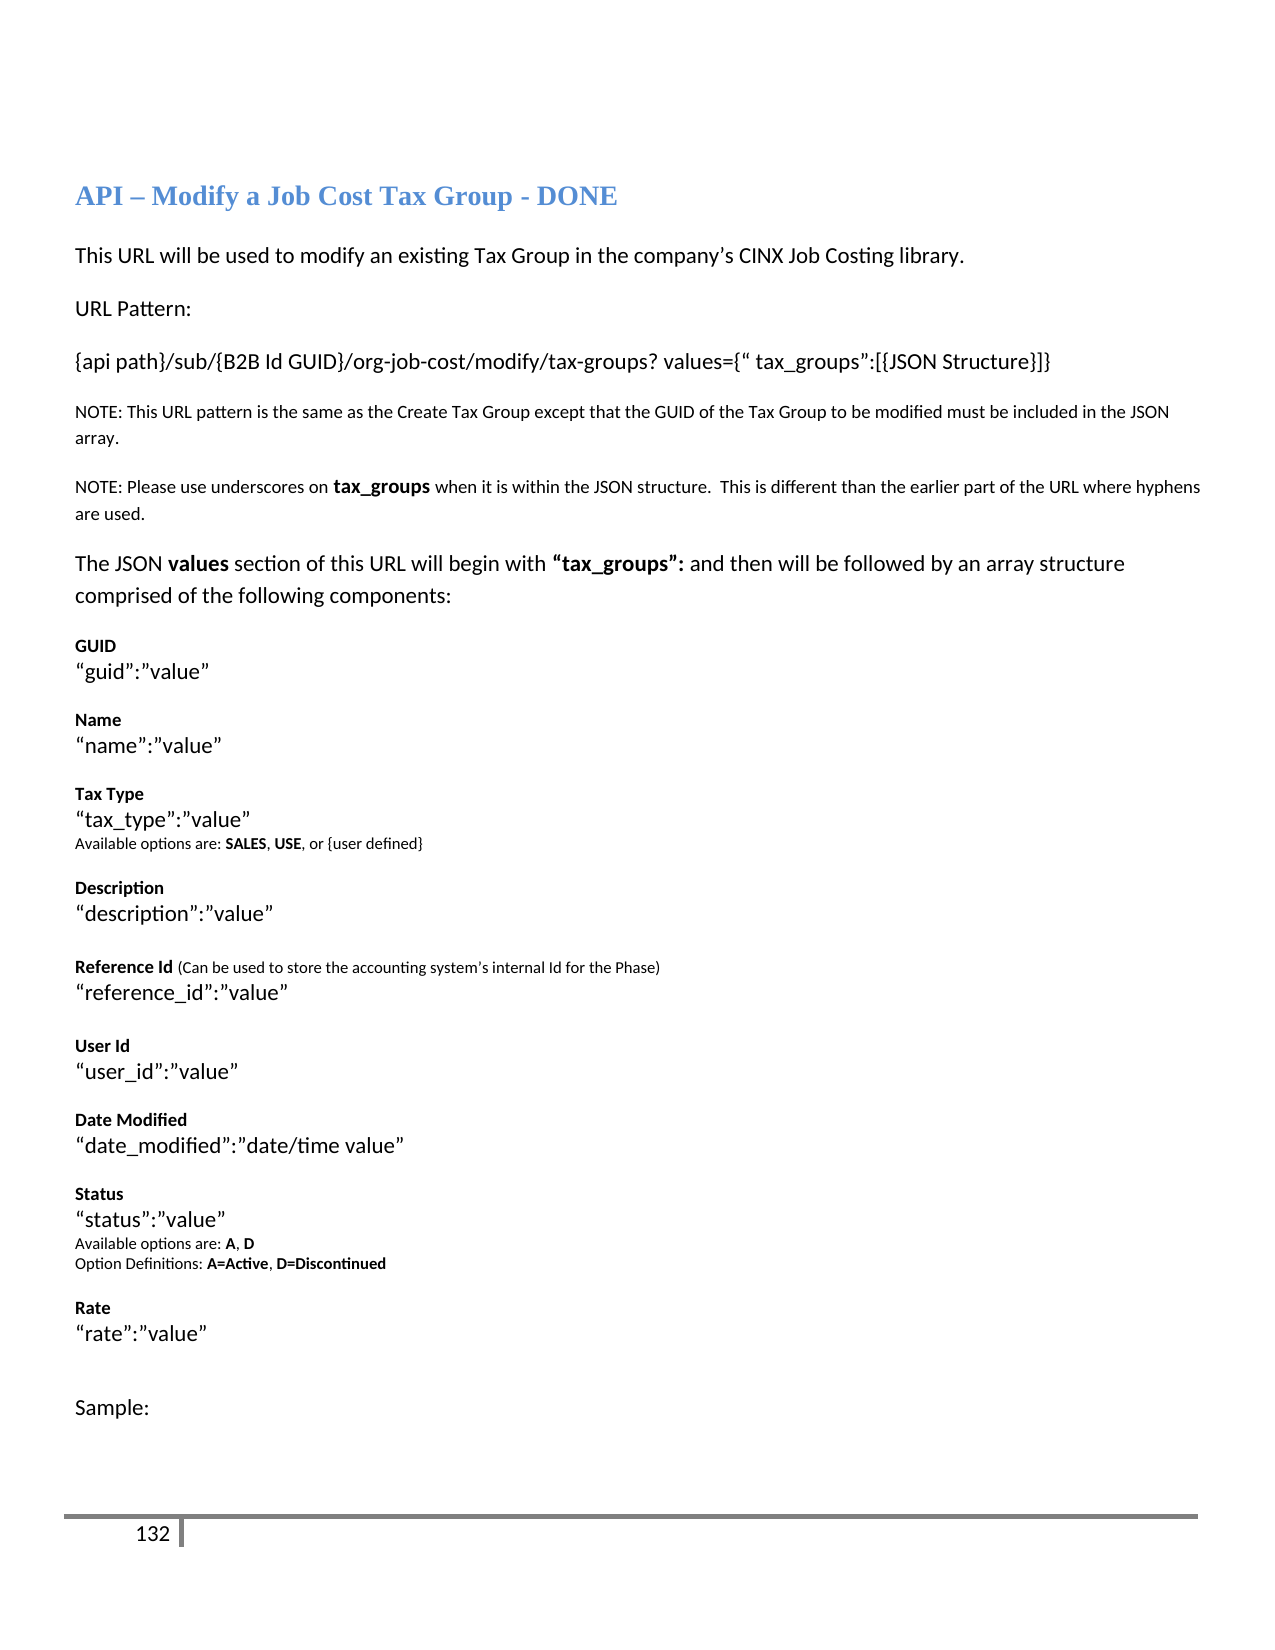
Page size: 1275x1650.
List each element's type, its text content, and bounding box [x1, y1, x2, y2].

text This URL will be used to modify an existing Tax Group in the company’s CINX Job Costing library. [75, 241, 1209, 269]
text “status”:”value” [75, 1205, 1209, 1233]
subtitle API – Modify a Job Cost Tax Group - DONE [75, 179, 1209, 212]
text Available options are: SALES, USE, or {user defined} [75, 833, 1209, 853]
text Sample: [75, 1393, 1209, 1421]
text NOTE: This URL pattern is the same as the Create Tax Group except that the GUID of the Tax Group to be modified must be included in the JSON array. [75, 400, 1209, 449]
text Date Modified [75, 1108, 1209, 1131]
text “user_id”:”value” [75, 1057, 1209, 1085]
text Status [75, 1182, 1209, 1205]
text Rate [75, 1297, 1209, 1319]
text Description [75, 876, 1209, 899]
text “tax_type”:”value” [75, 805, 1209, 833]
text Available options are: A, D [75, 1233, 1209, 1253]
text “rate”:”value” [75, 1319, 1209, 1347]
text Tax Type [75, 782, 1209, 805]
text “name”:”value” [75, 731, 1209, 759]
text The JSON values section of this URL will begin with “tax_groups”: and then will be followed by an array structure comprised of the following components: [75, 549, 1209, 609]
text “description”:”value” [75, 899, 1209, 927]
text “guid”:”value” [75, 657, 1209, 686]
text “reference_id”:”value” [75, 978, 1209, 1006]
text URL Pattern: [75, 294, 1209, 322]
text GUID [75, 634, 1209, 657]
text Reference Id (Can be used to store the accounting system’s internal Id for the Phase) [75, 955, 1209, 978]
text Option Definitions: A=Active, D=Discontinued [75, 1253, 1209, 1274]
text {api path}/sub/{B2B Id GUID}/org-job-cost/modify/tax-groups? values={“ tax_groups”:[{JSON Structure}]} [75, 347, 1209, 375]
text User Id [75, 1034, 1209, 1057]
text NOTE: Please use underscores on tax_groups when it is within the JSON structure. This is different than the earlier part of the URL where hyphens are used. [75, 473, 1209, 525]
text “date_modified”:”date/time value” [75, 1131, 1209, 1159]
text Name [75, 708, 1209, 731]
